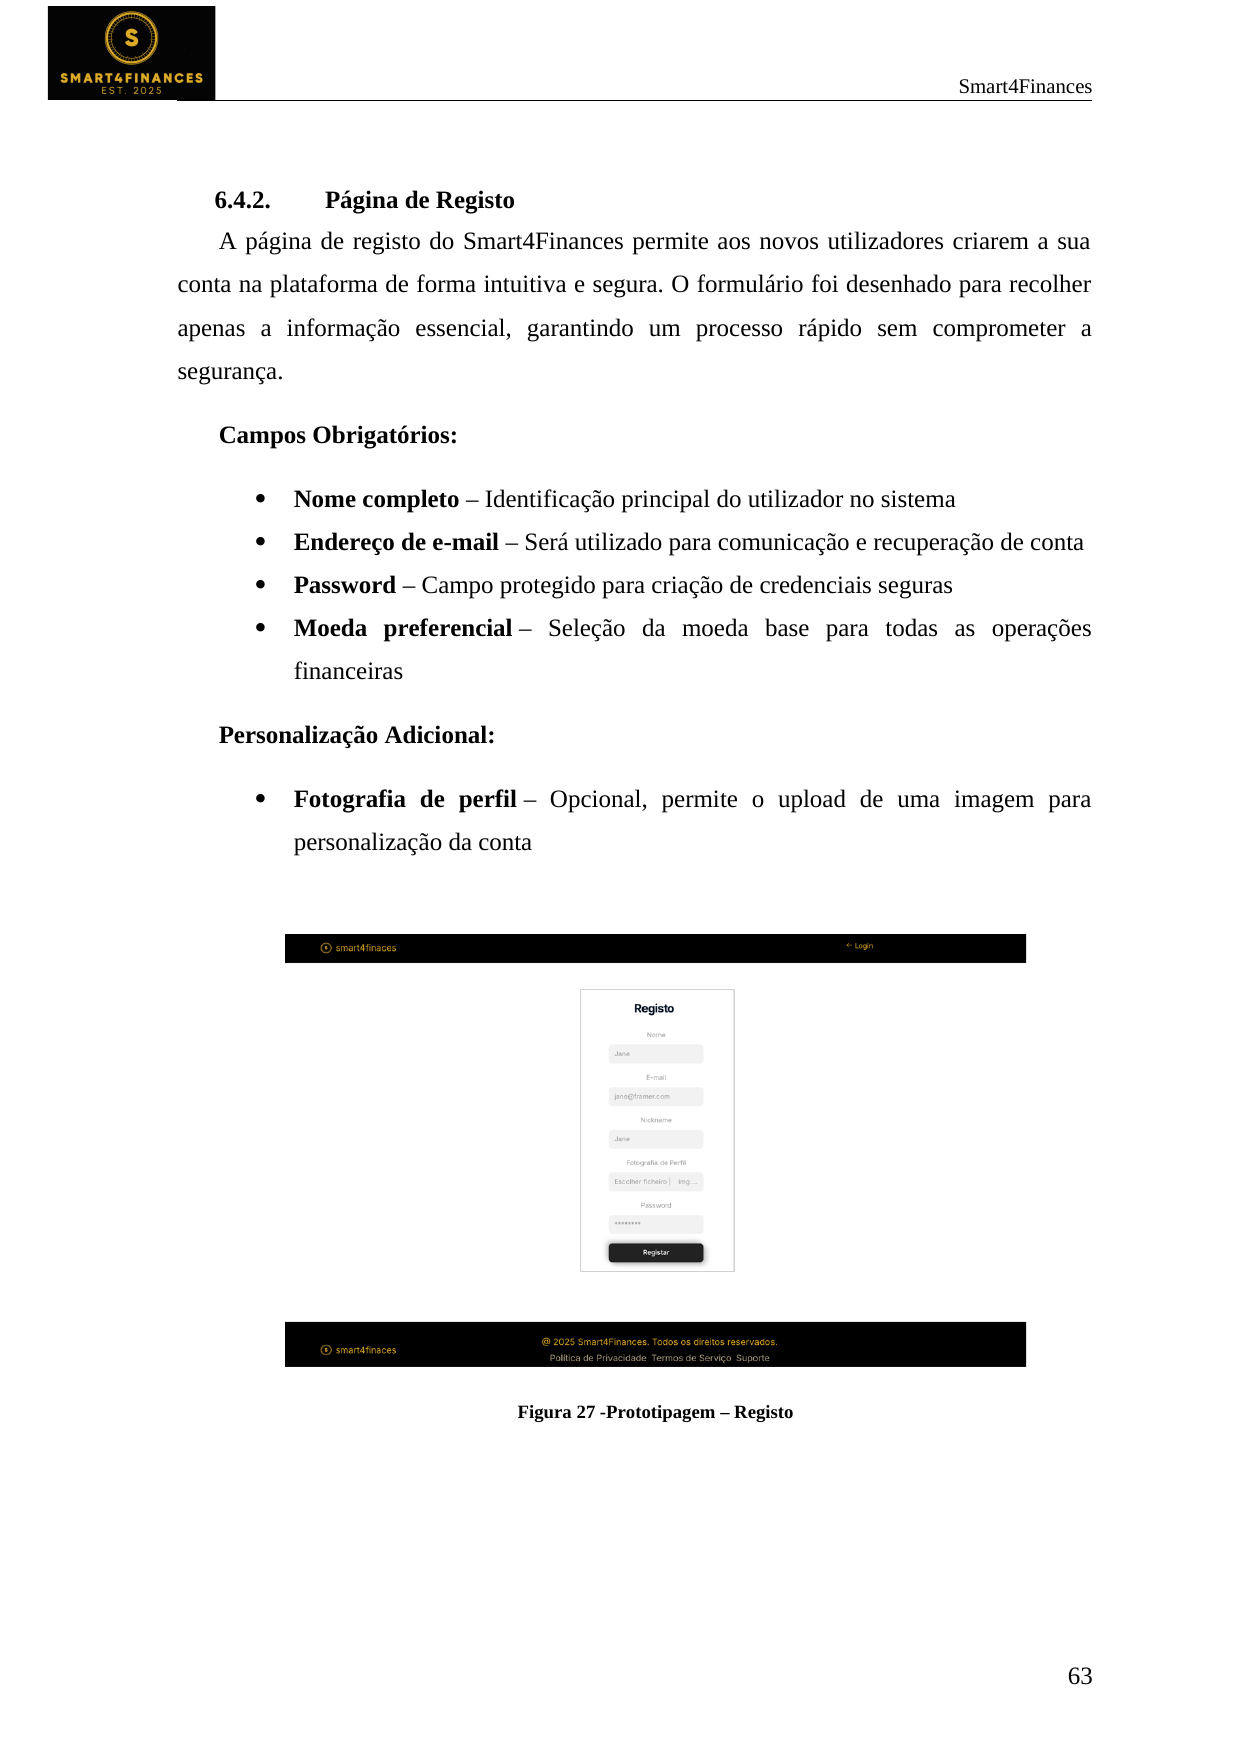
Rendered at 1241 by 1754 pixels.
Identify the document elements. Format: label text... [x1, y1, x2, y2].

list Endereço de e-mail – Será utilizado para comunicação e recuperação de conta [256, 527, 1092, 556]
subtitle Página de Registo [214, 185, 1092, 214]
text Personalização Adicional: [177, 720, 1092, 749]
list Password – Campo protegido para criação de credenciais seguras [256, 570, 1092, 599]
text A página de registo do Smart4Finances permite aos novos utilizadores criarem a sua conta na plataforma de forma intuitiva e segura. O formulário foi desenhado para recolher apenas a informação essencial, garantindo um processo rápido sem comprometer a segurança. [177, 226, 1092, 384]
list Fotografia de perfil – Opcional, permite o upload de uma imagem para personalização da conta [256, 784, 1092, 856]
text Campos Obrigatórios: [177, 420, 1092, 448]
picture [47, 6, 216, 100]
list Nome completo – Identificação principal do utilizador no sistema [256, 484, 1092, 512]
picture [285, 934, 1027, 1367]
list Moeda preferencial – Seleção da moeda base para todas as operações financeiras [256, 613, 1092, 685]
